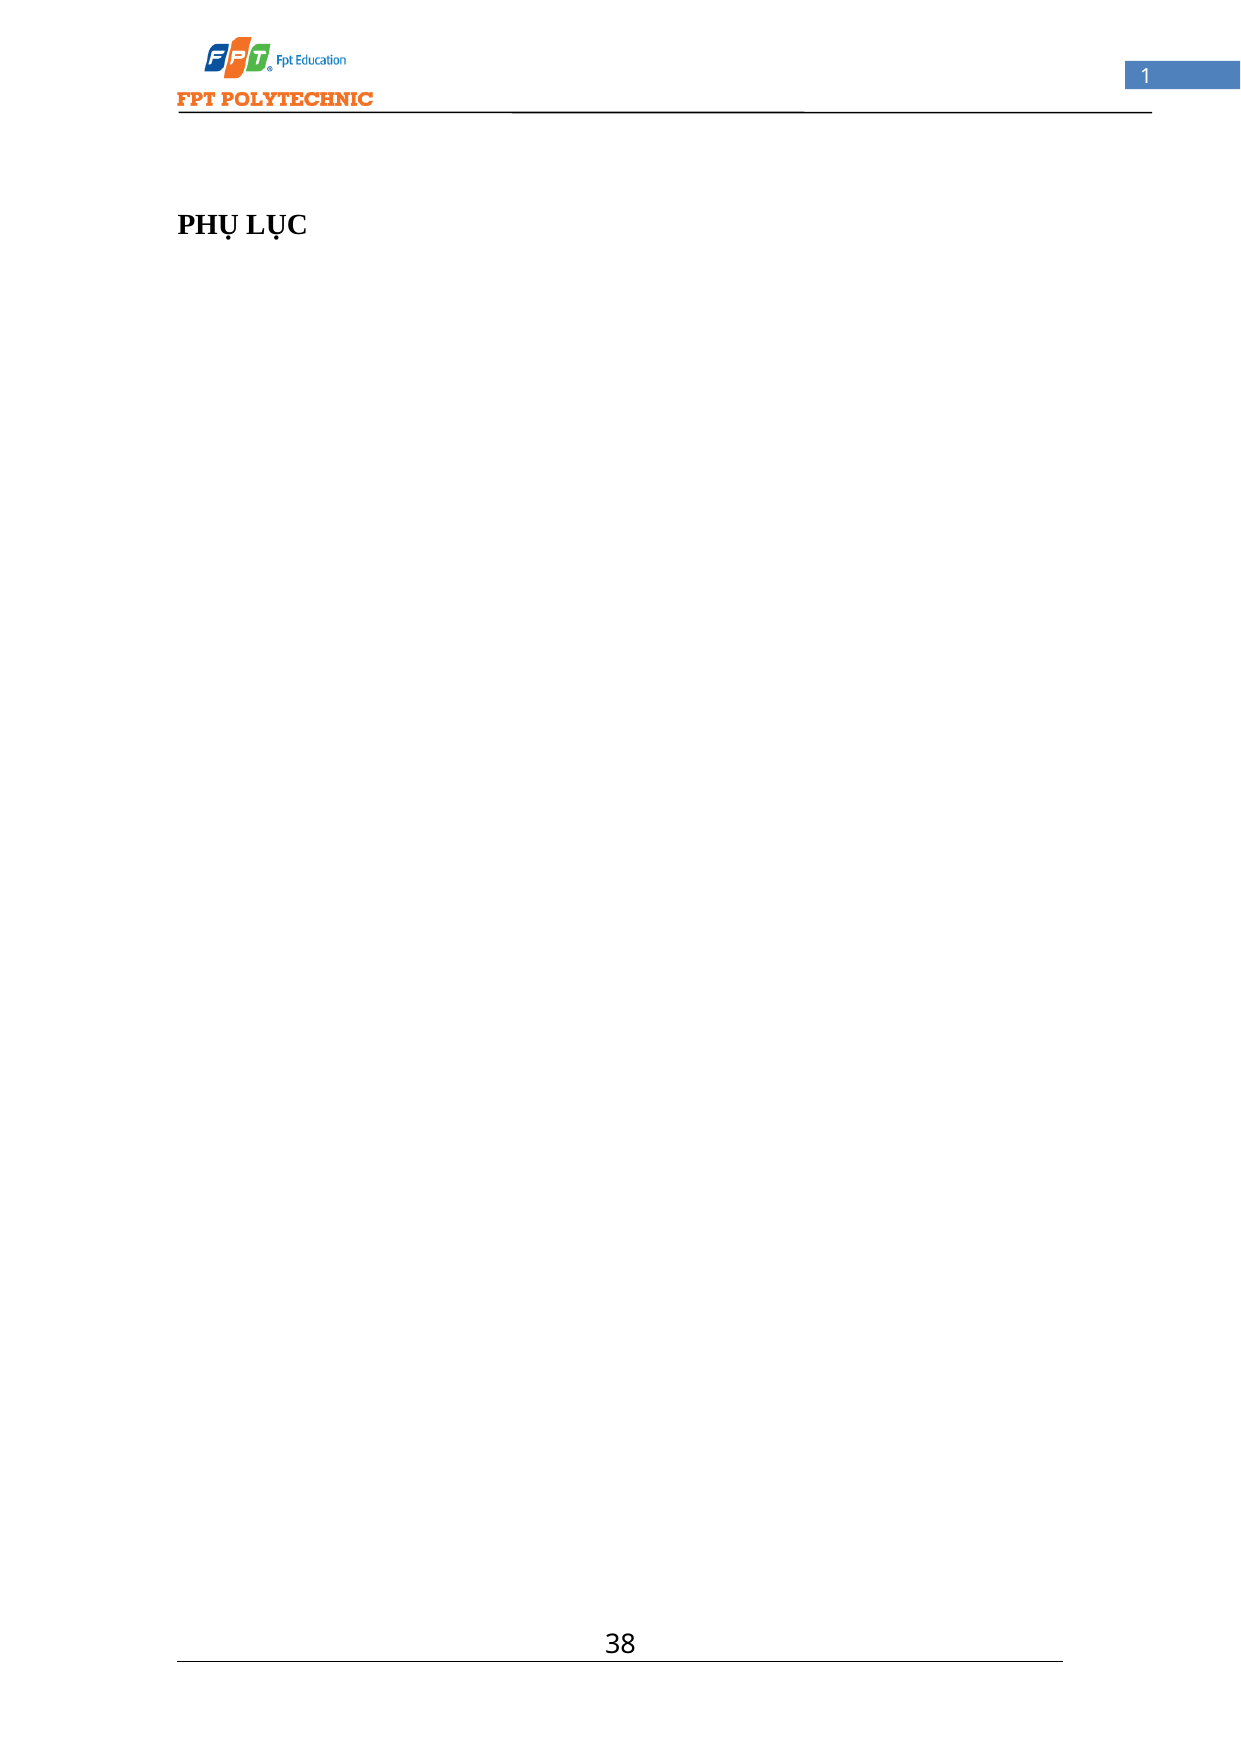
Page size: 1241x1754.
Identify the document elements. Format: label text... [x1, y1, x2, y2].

picture [177, 37, 374, 106]
text PHỤ LỤC [177, 207, 1093, 240]
